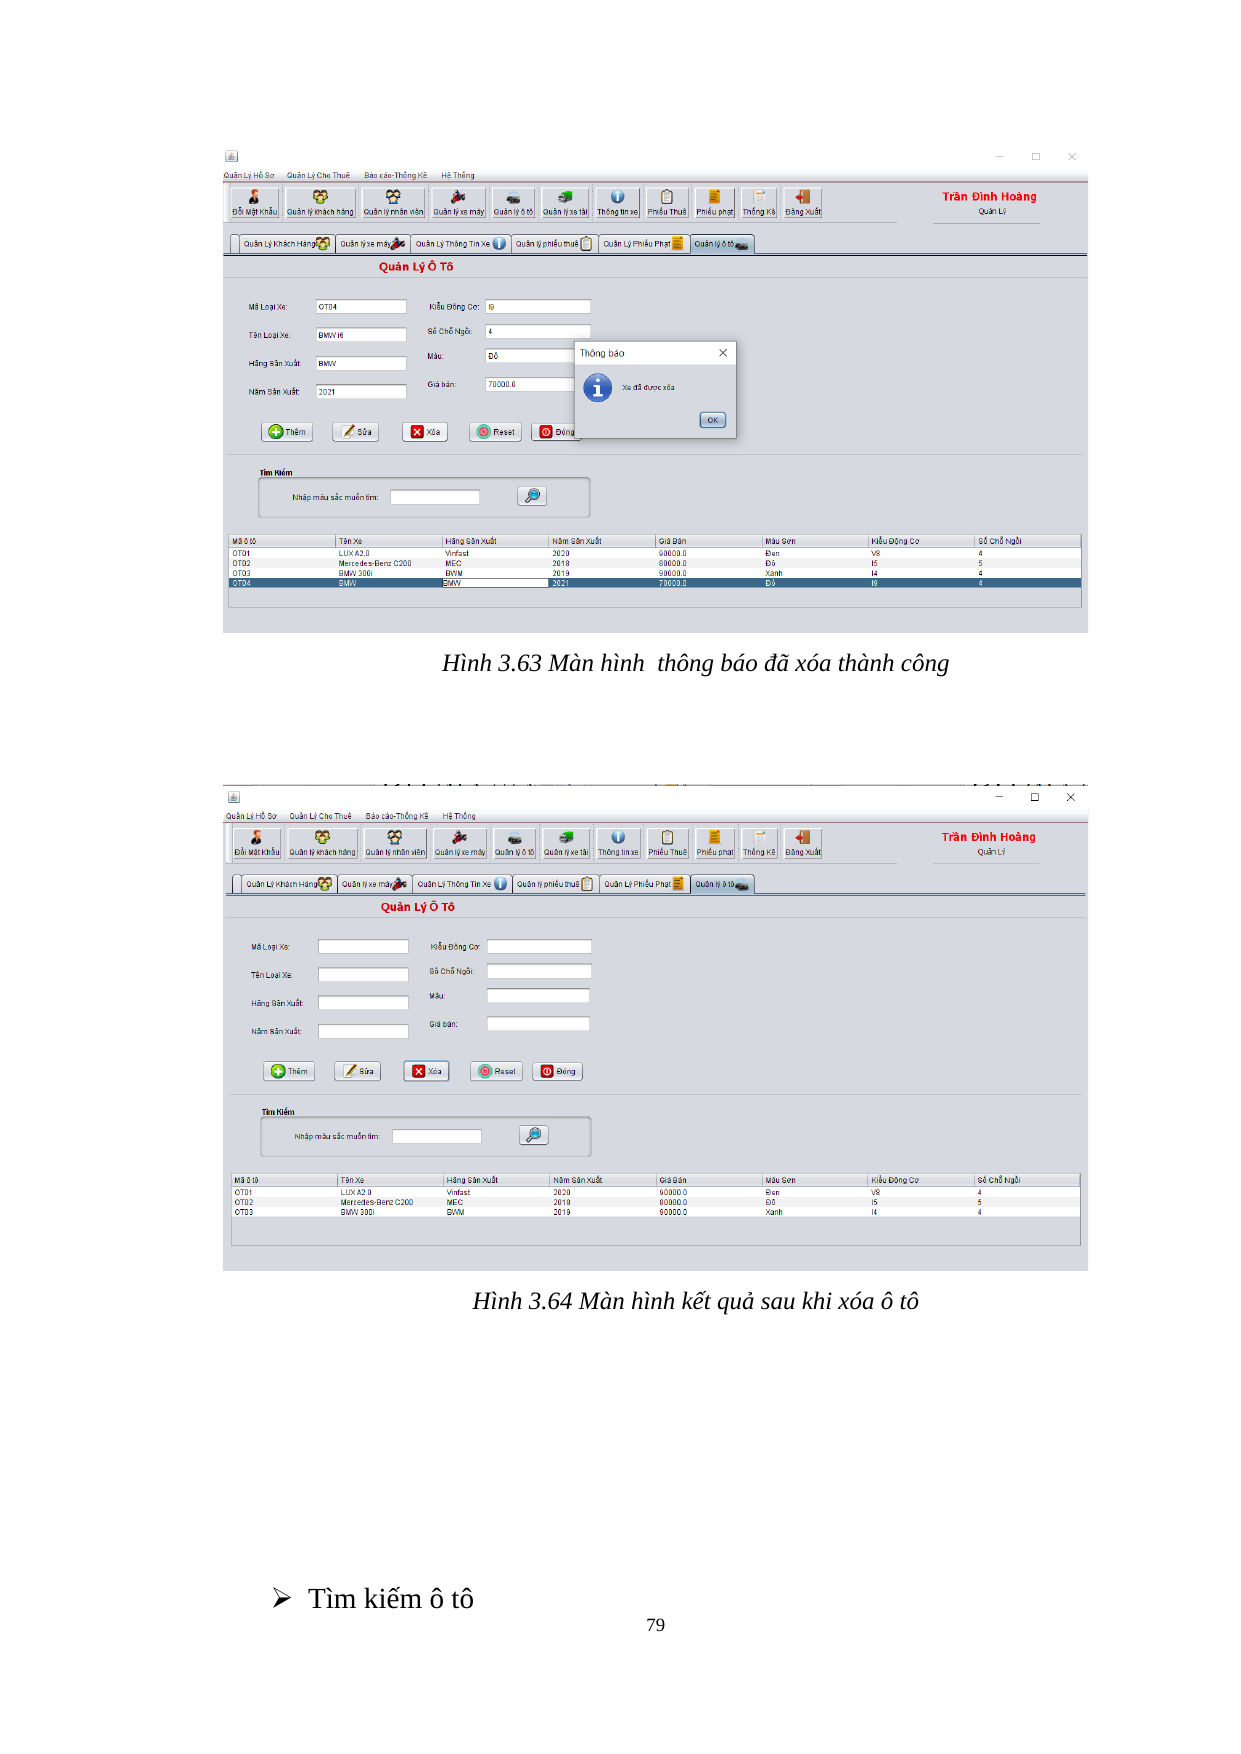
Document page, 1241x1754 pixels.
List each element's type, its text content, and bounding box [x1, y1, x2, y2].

list Hình 3.64 Màn hình kết quả sau khi xóa ô tô [196, 1286, 1122, 1315]
list Tìm kiếm ô tô [270, 1581, 1122, 1614]
list Hình 3.63 Màn hình thông báo đã xóa thành công [196, 648, 1122, 677]
picture [222, 784, 1089, 1271]
picture [222, 147, 1089, 633]
